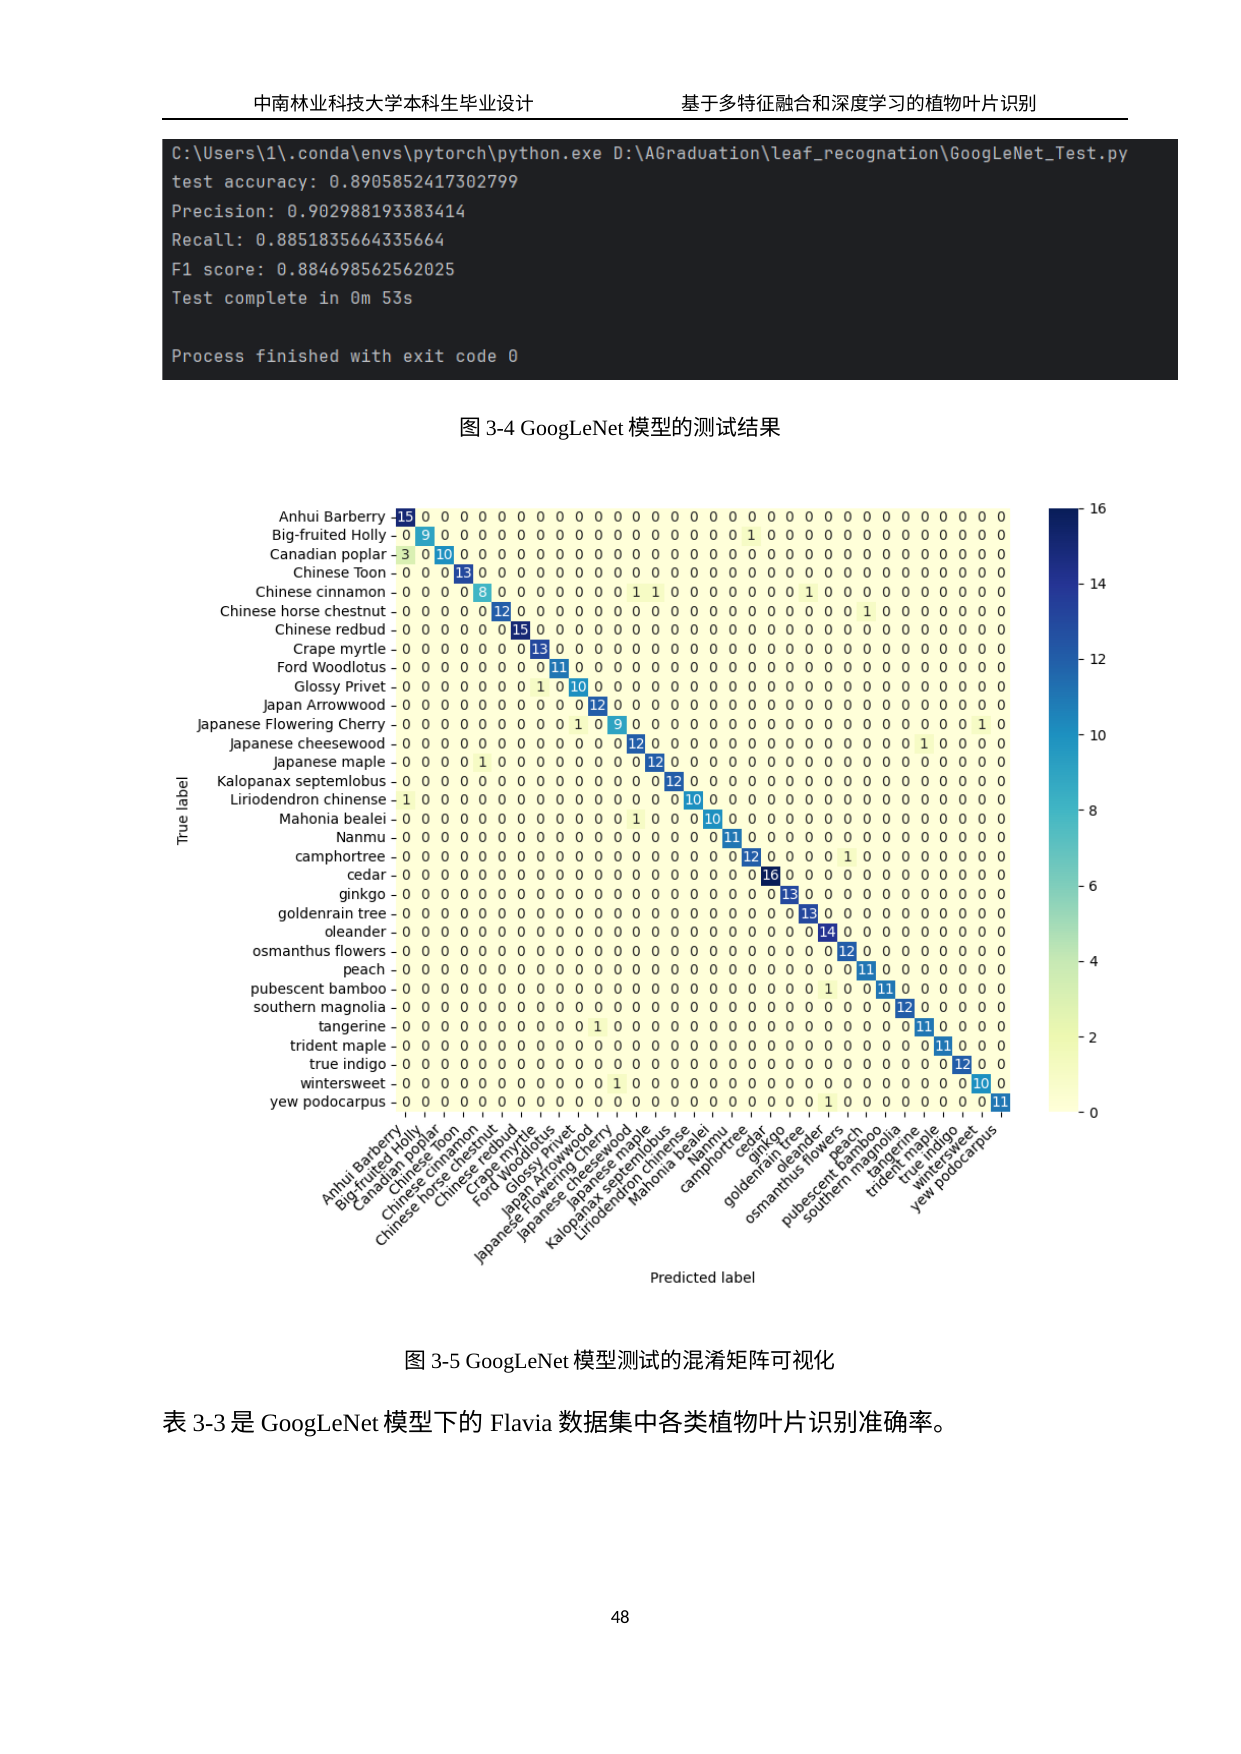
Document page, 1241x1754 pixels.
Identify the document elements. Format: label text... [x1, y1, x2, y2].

picture [162, 487, 1178, 1301]
text 图3-4 GoogLeNet模型的测试结果 [112, 411, 1128, 443]
picture [162, 139, 1178, 380]
text 表3-3是GoogLeNet模型下的 Flavia 数据集中各类植物叶片识别准确率。 [112, 1388, 1128, 1453]
text 图3-5 GoogLeNet模型测试的混淆矩阵可视化 [112, 1344, 1128, 1376]
